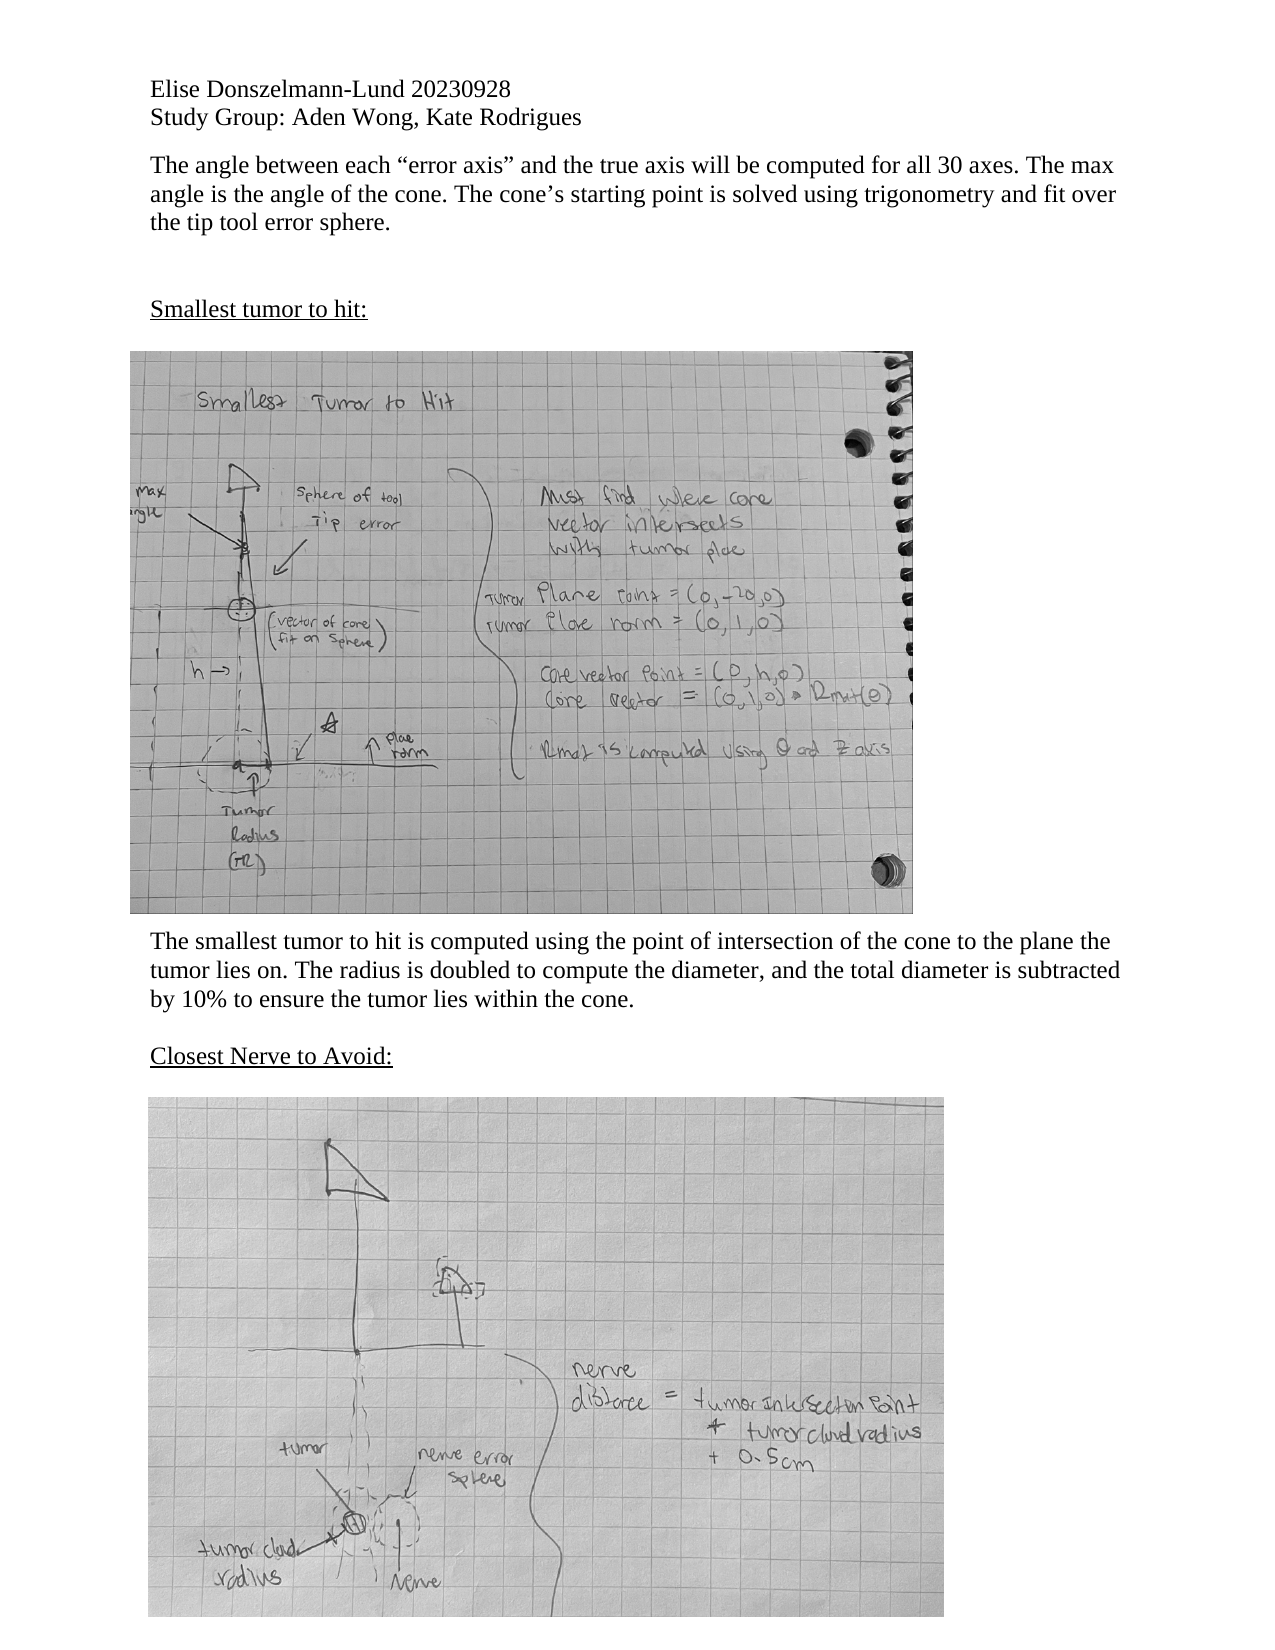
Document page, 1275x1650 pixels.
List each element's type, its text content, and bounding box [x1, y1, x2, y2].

picture [130, 351, 913, 914]
picture [148, 1097, 944, 1617]
text The angle between each “error axis” and the true axis will be computed for all 30 axes. The max angle is the angle of the cone. The cone’s starting point is solved using trigonometry and fit over the tip tool error sphere. [150, 150, 1125, 236]
text Smallest tumor to hit: [150, 294, 1125, 322]
text Closest Nerve to Avoid: [150, 1041, 1125, 1070]
text The smallest tumor to hit is computed using the point of intersection of the cone to the plane the tumor lies on. The radius is doubled to compute the diameter, and the total diameter is subtracted by 10% to ensure the tumor lies within the cone. [150, 926, 1125, 1012]
